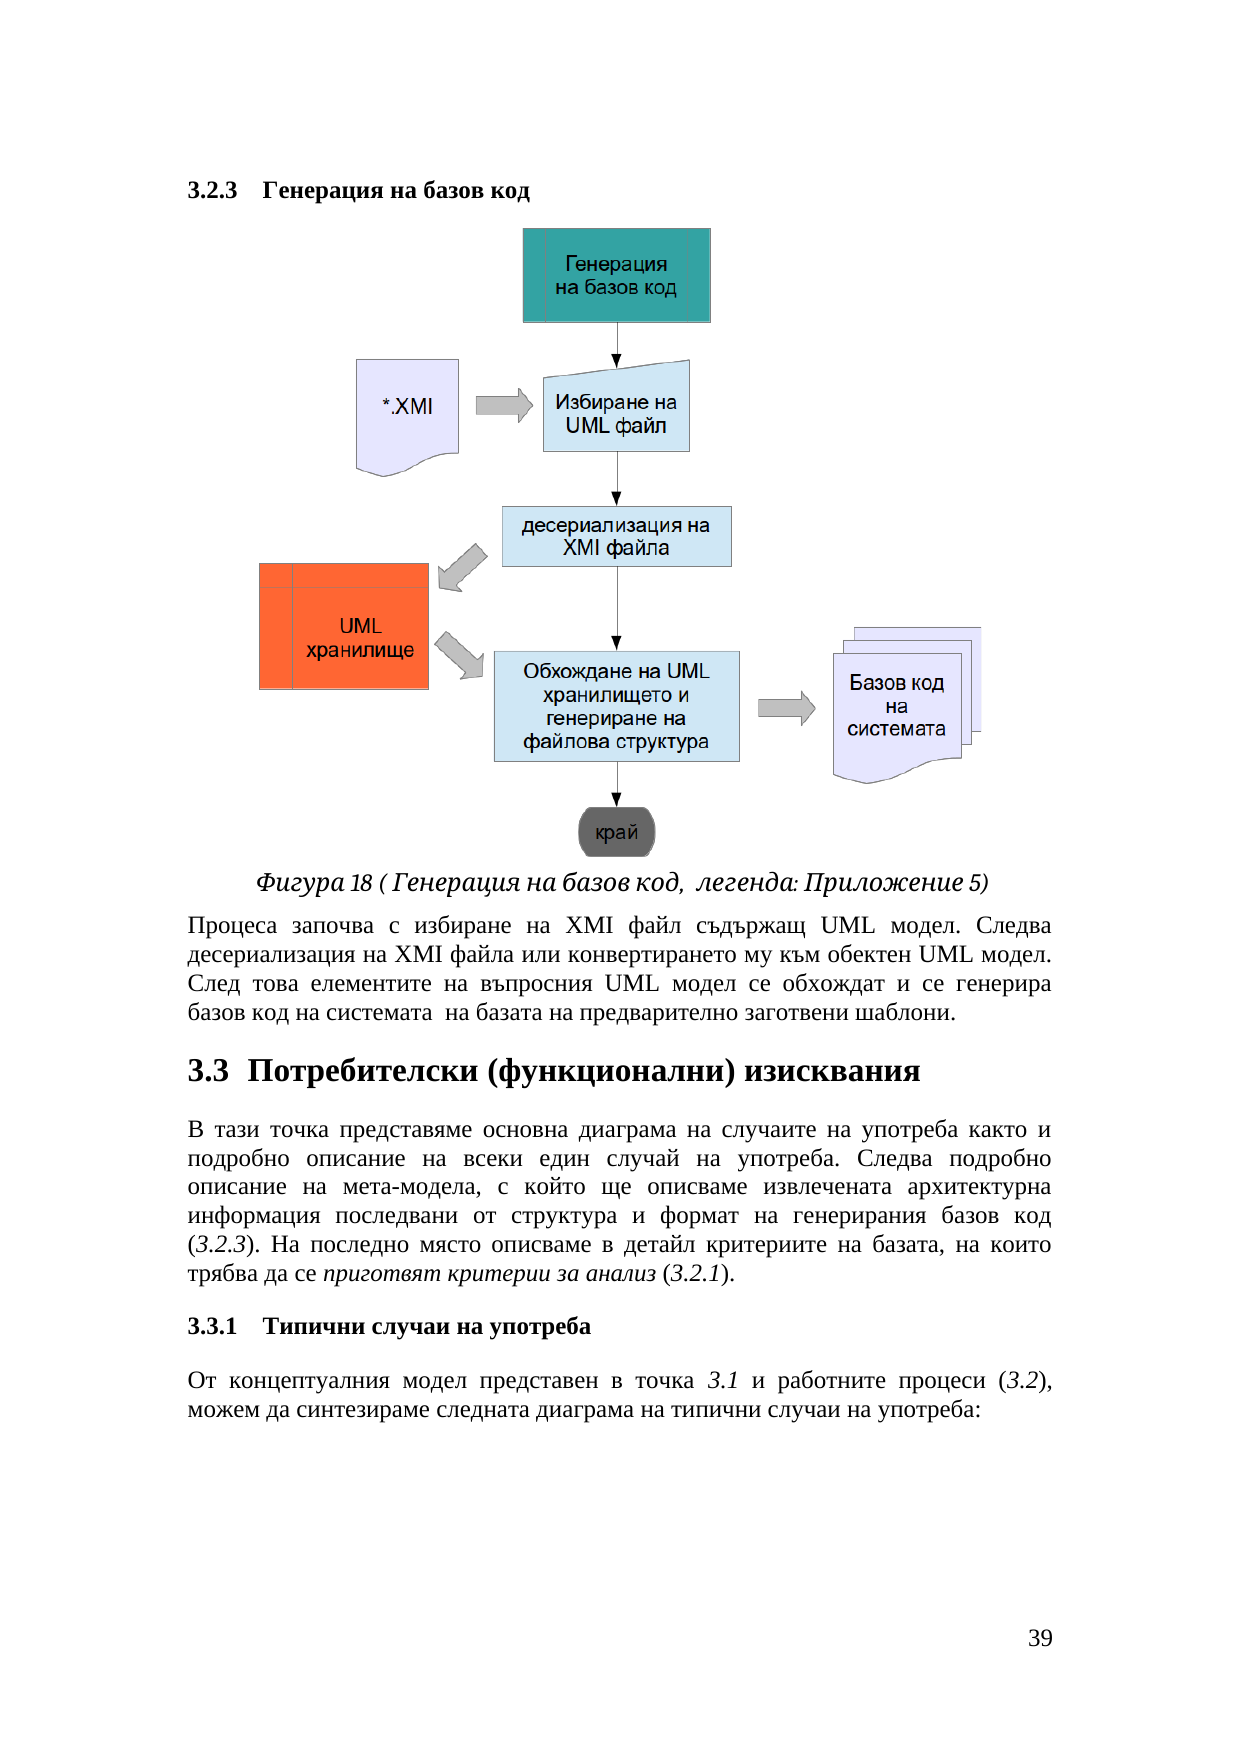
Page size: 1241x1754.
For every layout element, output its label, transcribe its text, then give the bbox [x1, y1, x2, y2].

text Фигура 18 ( Генерация на базов код, легенда: Приложение 5) [187, 869, 1053, 898]
text В тази точка представяме основна диаграма на случаите на употреба както и подробно описание на всеки един случай на употреба. Следва подробно описание на мета-модела, с който ще описваме извлечената архитектурна информация последвани от структура и формат на генерирания базов код (3.2.3). На последно място описваме в детайл критериите на базата, на които трябва да се приготвят критерии за анализ (3.2.1). [187, 1114, 1053, 1286]
subtitle Потребителски (функционални) изисквания [187, 1051, 1053, 1089]
subtitle Типични случаи на употреба [187, 1311, 1053, 1340]
subtitle Генерация на базов код [187, 175, 1053, 204]
picture [259, 228, 982, 857]
text От концептуалния модел представен в точка 3.1 и работните процеси (3.2), можем да синтезираме следната диаграма на типични случаи на употреба: [187, 1365, 1053, 1423]
text Процеса започва с избиране на XMI файл съдържащ UML модел. Следва десериализация на XMI файла или конвертирането му към обектен UML модел. След това елементите на въпросния UML модел се обхождат и се генерира базов код на системата на базата на предварително заготвени шаблони. [187, 911, 1053, 1026]
